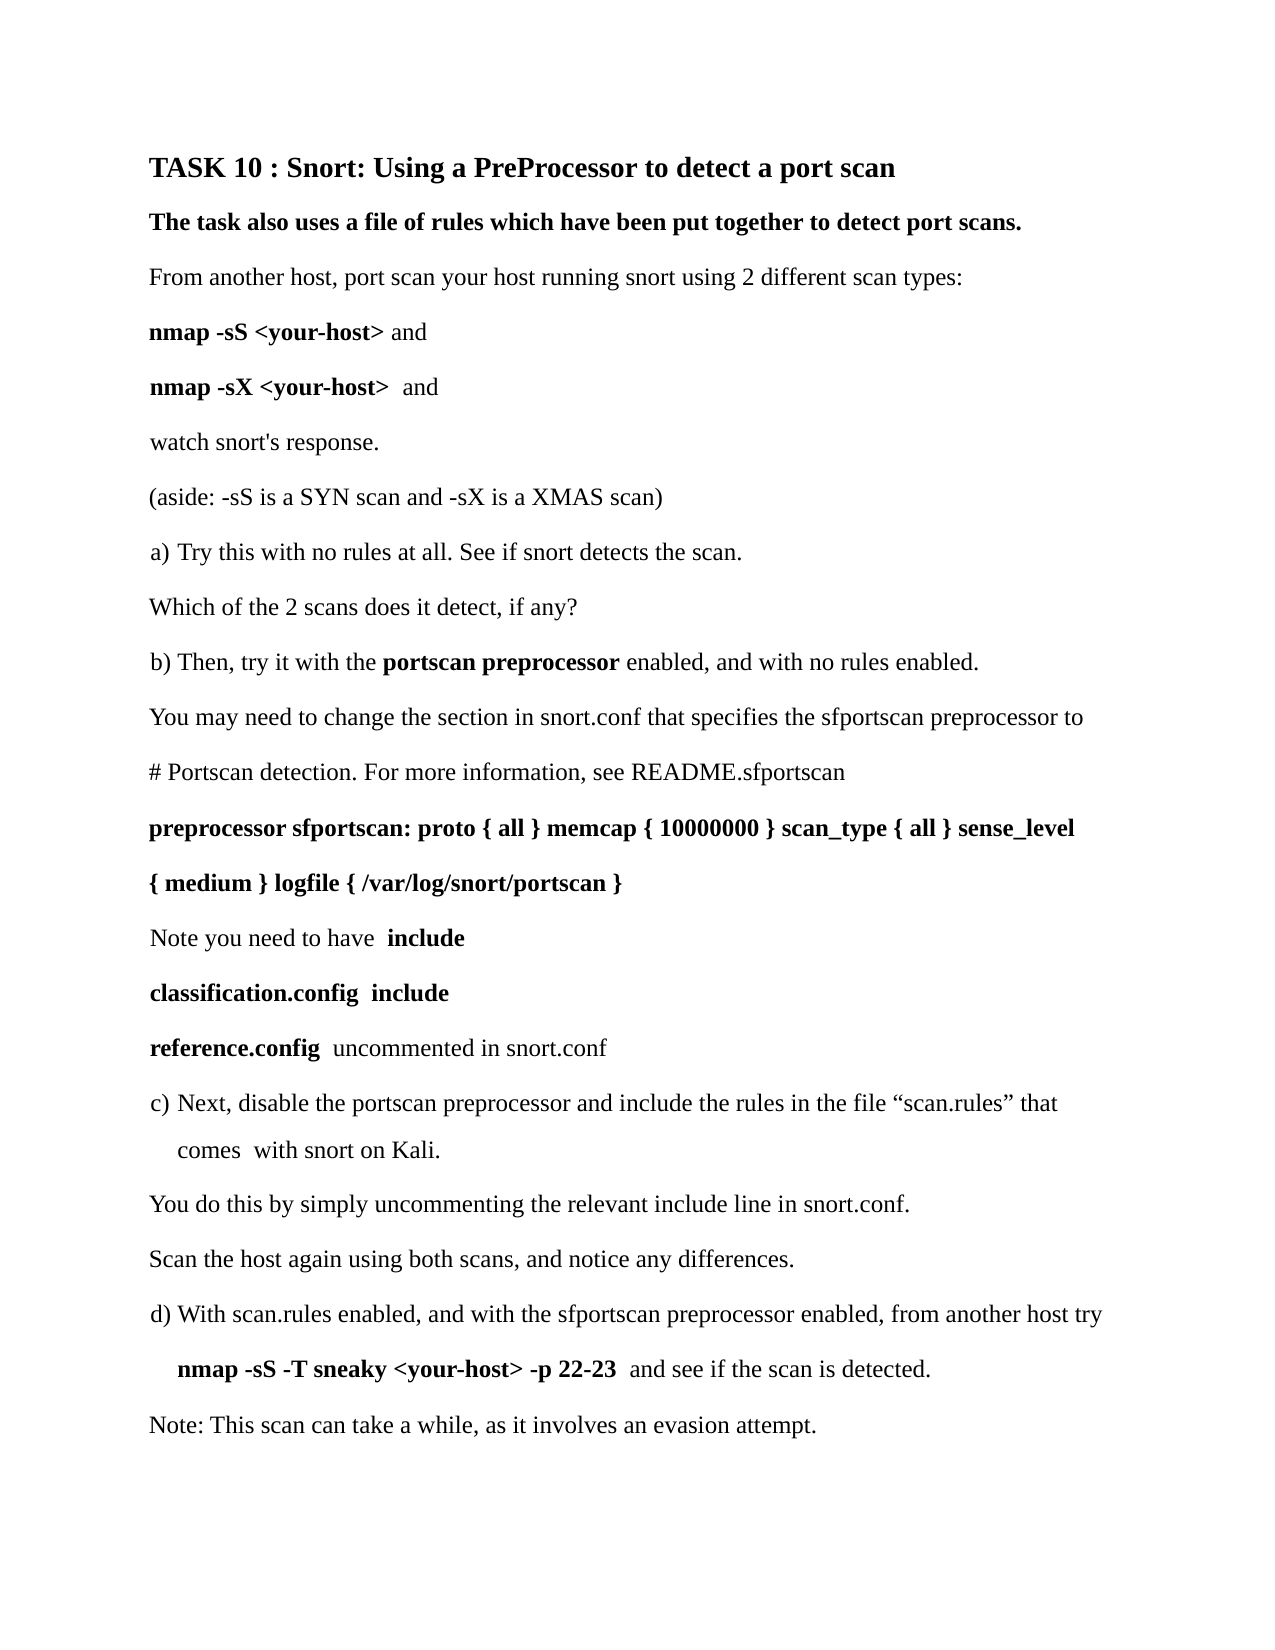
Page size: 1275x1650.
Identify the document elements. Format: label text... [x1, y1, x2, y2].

text (aside: -sS is a SYN scan and -sX is a XMAS scan) [148, 482, 1125, 511]
text preprocessor sfportscan: proto { all } memcap { 10000000 } scan_type { all } sense_level [148, 813, 1120, 841]
list Then, try it with the portscan preprocessor enabled, and with no rules enabled. [150, 647, 1116, 676]
list Next, disable the portscan preprocessor and include the rules in the file “scan.rules” that comes with snort on Kali. [150, 1088, 1116, 1164]
text Note: This scan can take a while, as it involves an evasion attempt. [148, 1410, 1125, 1439]
text Scan the host again using both scans, and notice any differences. [148, 1244, 1125, 1273]
text You do this by simply uncommenting the relevant include line in snort.conf. [148, 1189, 1125, 1218]
text Which of the 2 scans does it detect, if any? [148, 592, 1125, 620]
text From another host, port scan your host running snort using 2 different scan types: [148, 262, 1125, 291]
text You may need to change the section in snort.conf that specifies the sfportscan preprocessor to [148, 702, 1125, 731]
text # Portscan detection. For more information, see README.sfportscan [148, 757, 1125, 786]
text nmap -sS <your-host> and nmap -sX <your-host> and watch snort's response. [148, 317, 439, 456]
text { medium } logfile { /var/log/snort/portscan } Note you need to have include classification.config include reference.config uncommented in snort.conf [148, 868, 623, 1062]
list Try this with no rules at all. See if snort detects the scan. [150, 537, 1116, 566]
text The task also uses a file of rules which have been put together to detect port scans. [148, 207, 1120, 235]
subtitle TASK 10 : Snort: Using a PreProcessor to detect a port scan [148, 150, 1156, 183]
list With scan.rules enabled, and with the sfportscan preprocessor enabled, from another host try nmap -sS -T sneaky <your-host> -p 22-23 and see if the scan is detected. [150, 1299, 1116, 1383]
